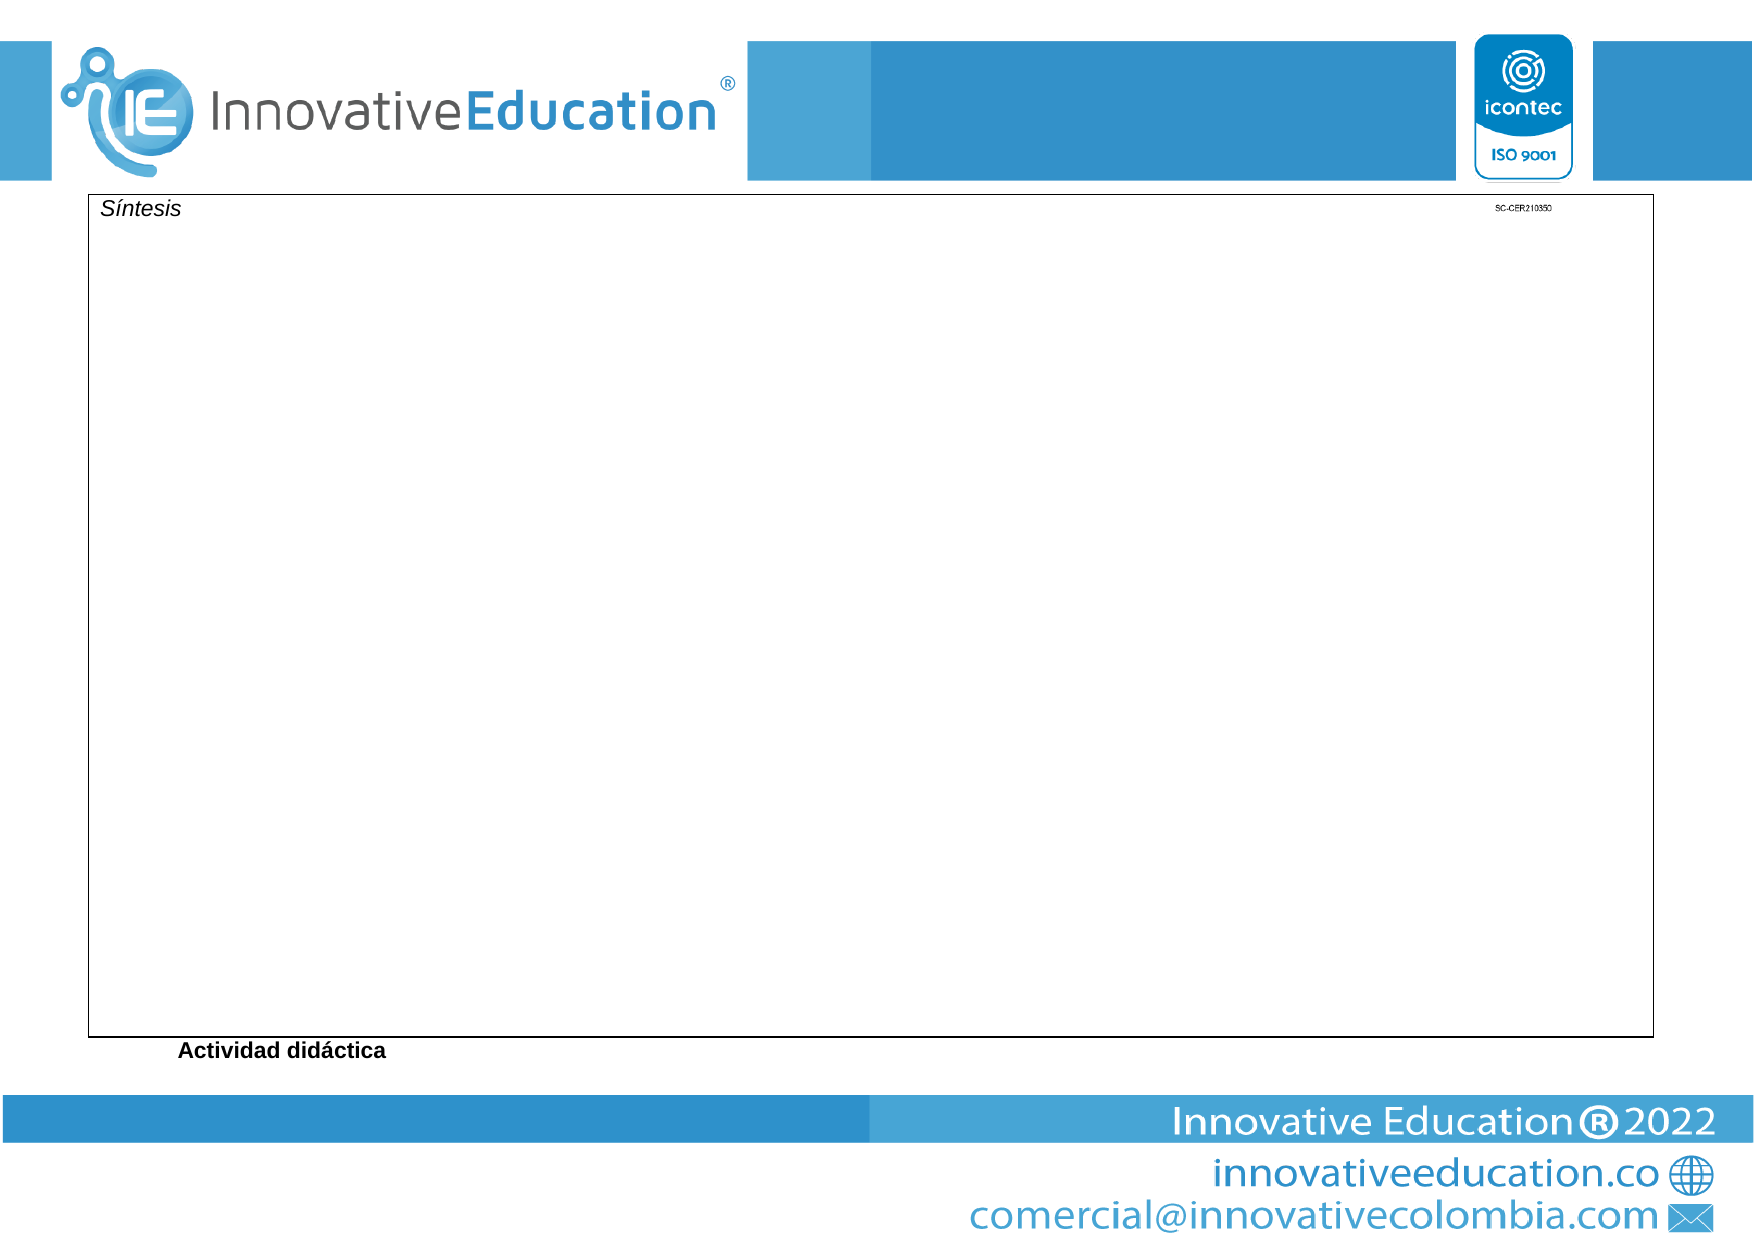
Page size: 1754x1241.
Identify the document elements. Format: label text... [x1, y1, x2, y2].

picture [2, 1093, 1754, 1239]
table_cell Figura 2 Síntesis [89, 195, 1653, 1036]
picture [0, 28, 1456, 194]
picture [1593, 28, 1752, 194]
picture [1471, 32, 1576, 194]
text Actividad didáctica [177, 1038, 1577, 1064]
